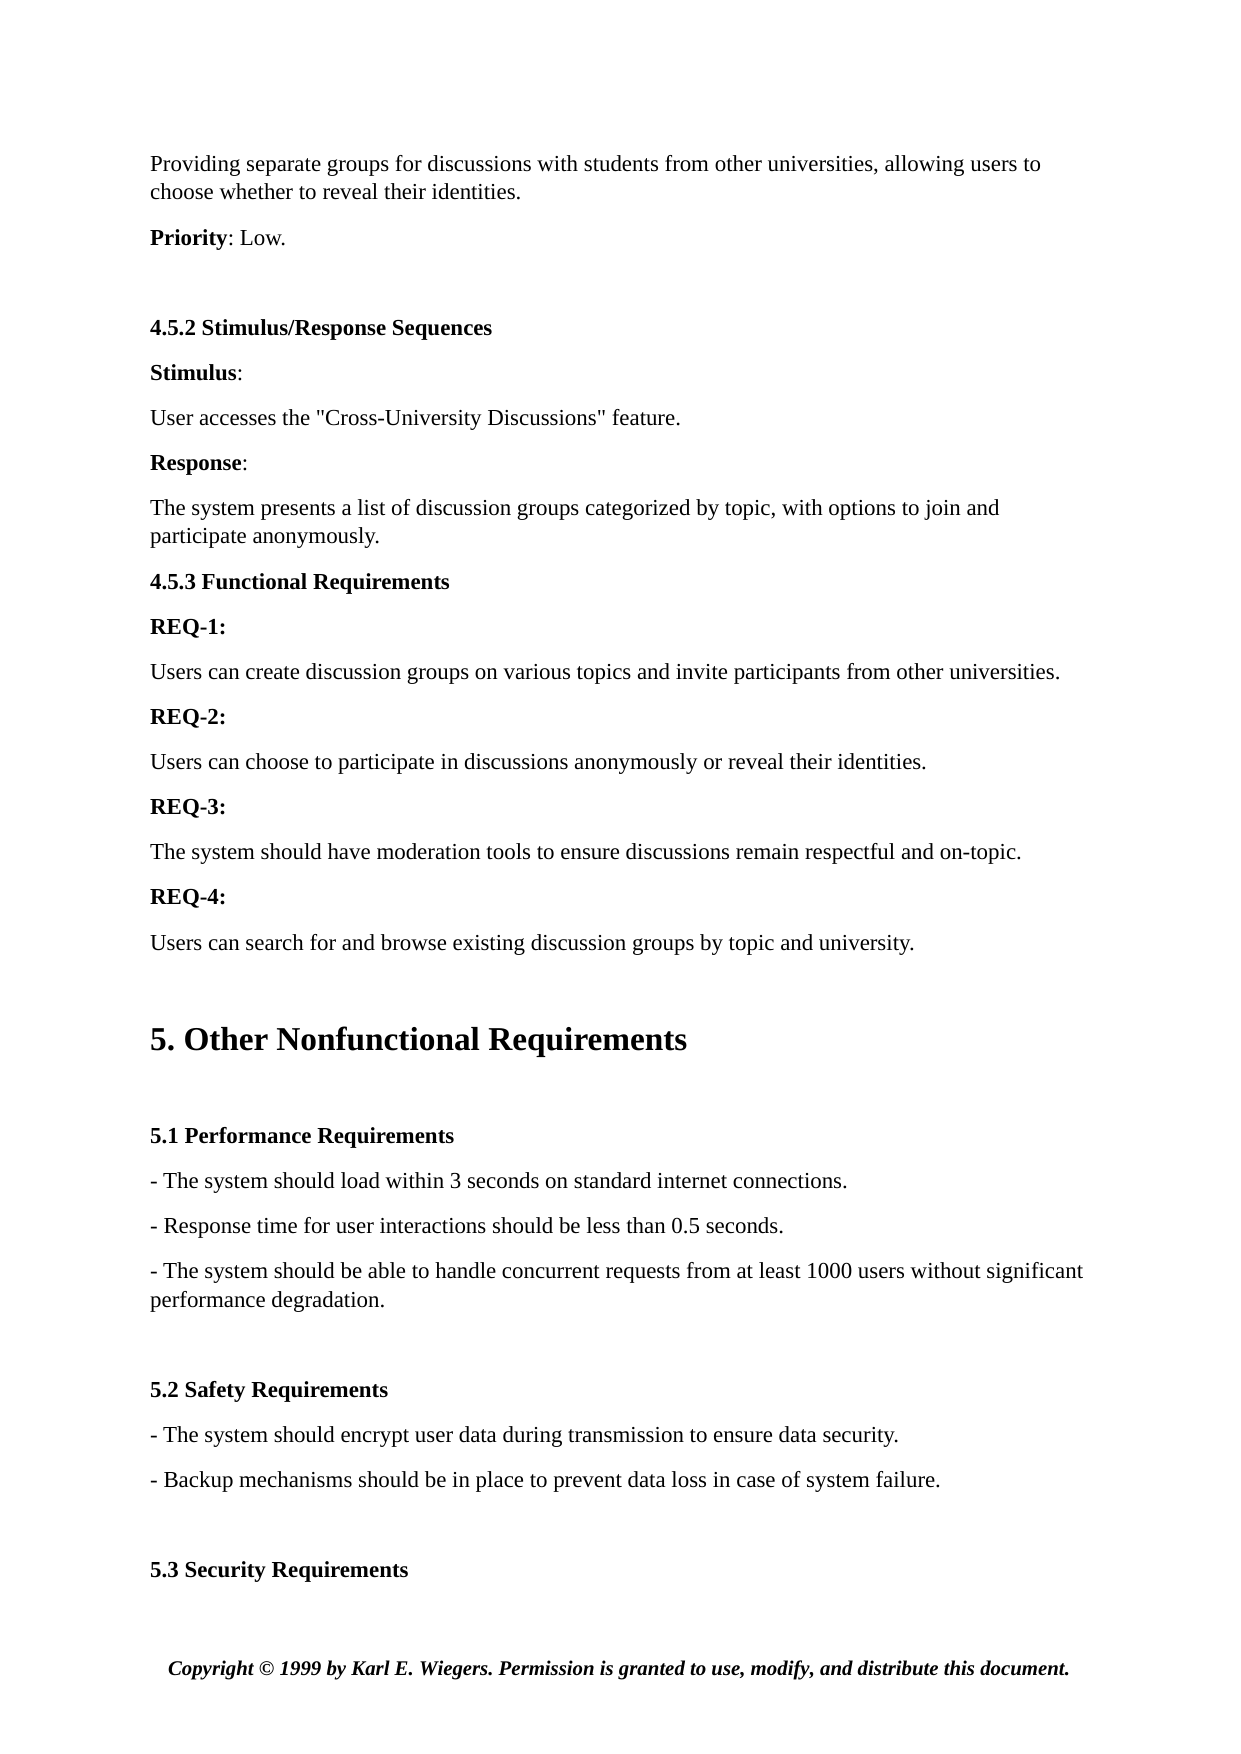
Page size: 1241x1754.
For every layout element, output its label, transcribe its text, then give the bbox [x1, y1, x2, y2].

text 4.5.2 Stimulus/Response Sequences [150, 314, 1090, 340]
text Users can choose to participate in discussions anonymously or reveal their identities. [150, 748, 1090, 774]
text Users can search for and browse existing discussion groups by topic and university. [150, 928, 1090, 955]
text The system should have moderation tools to ensure discussions remain respectful and on-topic. [150, 838, 1090, 865]
text Stimulus: [150, 359, 1090, 385]
text - Response time for user interactions should be less than 0.5 seconds. [150, 1212, 1090, 1238]
text 5.2 Safety Requirements [150, 1376, 1090, 1402]
text 5.1 Performance Requirements [150, 1122, 1090, 1148]
text 4.5.3 Functional Requirements [150, 568, 1090, 594]
text - The system should encrypt user data during transmission to ensure data security. [150, 1421, 1090, 1447]
text User accesses the "Cross-University Discussions" feature. [150, 404, 1090, 430]
text 5.3 Security Requirements [150, 1556, 1090, 1583]
text Response: [150, 449, 1090, 475]
text - The system should load within 3 seconds on standard internet connections. [150, 1167, 1090, 1193]
text Users can create discussion groups on various topics and invite participants from other universities. [150, 658, 1090, 684]
text - The system should be able to handle concurrent requests from at least 1000 users without significant performance degradation. [150, 1257, 1090, 1312]
text REQ-2: [150, 703, 1090, 729]
text The system presents a list of discussion groups categorized by topic, with options to join and participate anonymously. [150, 494, 1090, 549]
text REQ-3: [150, 793, 1090, 819]
text Providing separate groups for discussions with students from other universities, allowing users to choose whether to reveal their identities. [150, 150, 1090, 205]
text 5. Other Nonfunctional Requirements [150, 1019, 1090, 1057]
text Priority: Low. [150, 223, 1090, 250]
text - Backup mechanisms should be in place to prevent data loss in case of system failure. [150, 1466, 1090, 1492]
text REQ-1: [150, 613, 1090, 639]
text REQ-4: [150, 883, 1090, 910]
